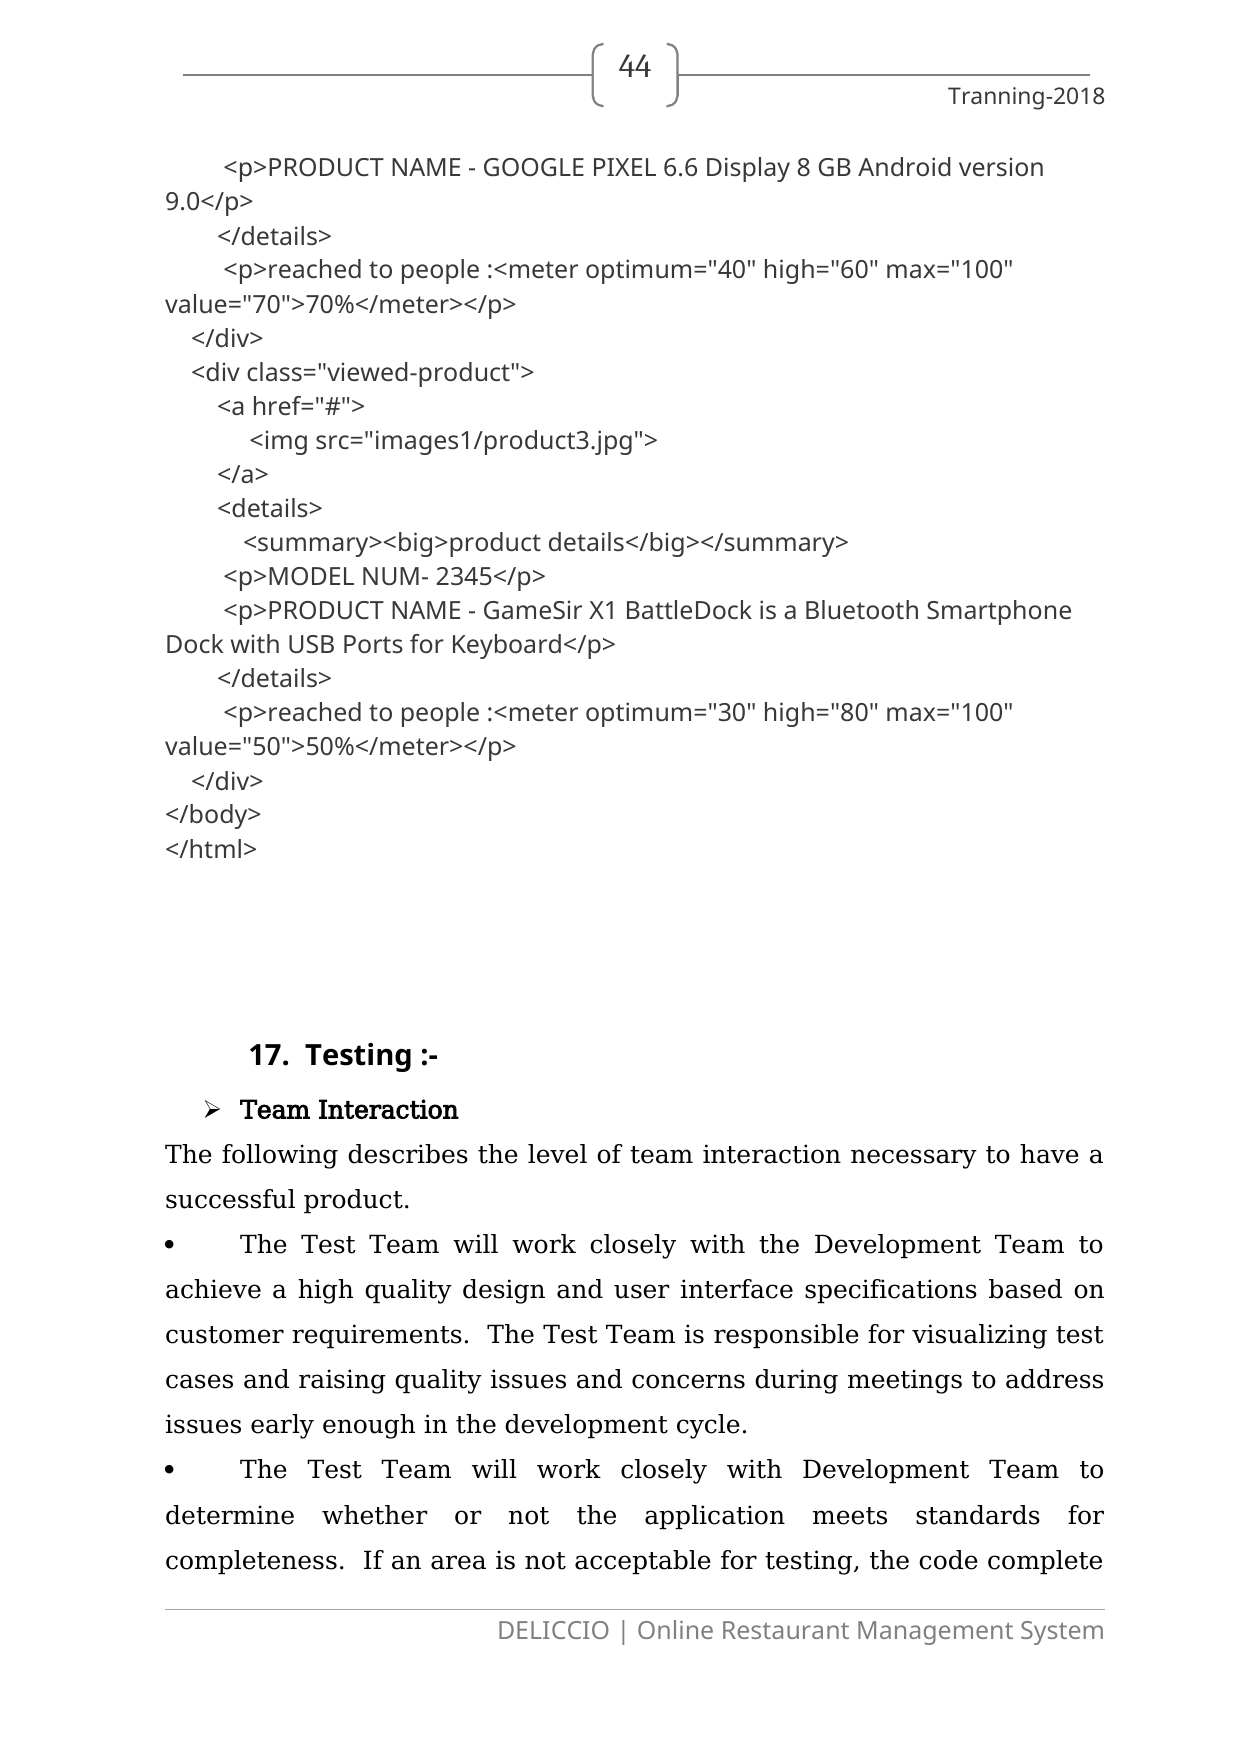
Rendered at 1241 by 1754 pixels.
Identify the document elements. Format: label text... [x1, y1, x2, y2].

text <details> [165, 491, 1105, 525]
text <summary><big>product details</big></summary> [165, 525, 1105, 559]
text </div> [165, 320, 1105, 354]
text <p>PRODUCT NAME - GameSir X1 BattleDock is a Bluetooth Smartphone Dock with USB Ports for Keyboard</p> [165, 593, 1105, 661]
text <p>MODEL NUM- 2345</p> [165, 559, 1105, 593]
text <div class="viewed-product"> [165, 354, 1105, 388]
text </body> [165, 797, 1105, 831]
text </a> [165, 457, 1105, 491]
list 17. Testing :- [248, 1034, 1105, 1074]
list The Test Team will work closely with the Development Team to achieve a high quality design and user interface specifications based on customer requirements. The Test Team is responsible for visualizing test cases and raising quality issues and concerns during meetings to address issues early enough in the development cycle. [165, 1229, 1105, 1439]
text </div> [165, 763, 1105, 797]
text <a href="#"> [165, 388, 1105, 422]
text </html> [165, 831, 1105, 865]
text The following describes the level of team interaction necessary to have a successful product. [165, 1139, 1105, 1214]
text <p>reached to people :<meter optimum="30" high="80" max="100" value="50">50%</meter></p> [165, 695, 1105, 763]
text <p>PRODUCT NAME - GOOGLE PIXEL 6.6 Display 8 GB Android version 9.0</p> [165, 150, 1105, 218]
text <img src="images1/product3.jpg"> [165, 422, 1105, 457]
text <p>reached to people :<meter optimum="40" high="60" max="100" value="70">70%</meter></p> [165, 252, 1105, 320]
text </details> [165, 218, 1105, 252]
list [165, 1454, 1105, 1574]
text </details> [165, 661, 1105, 695]
subtitle Team Interaction [202, 1093, 1105, 1124]
